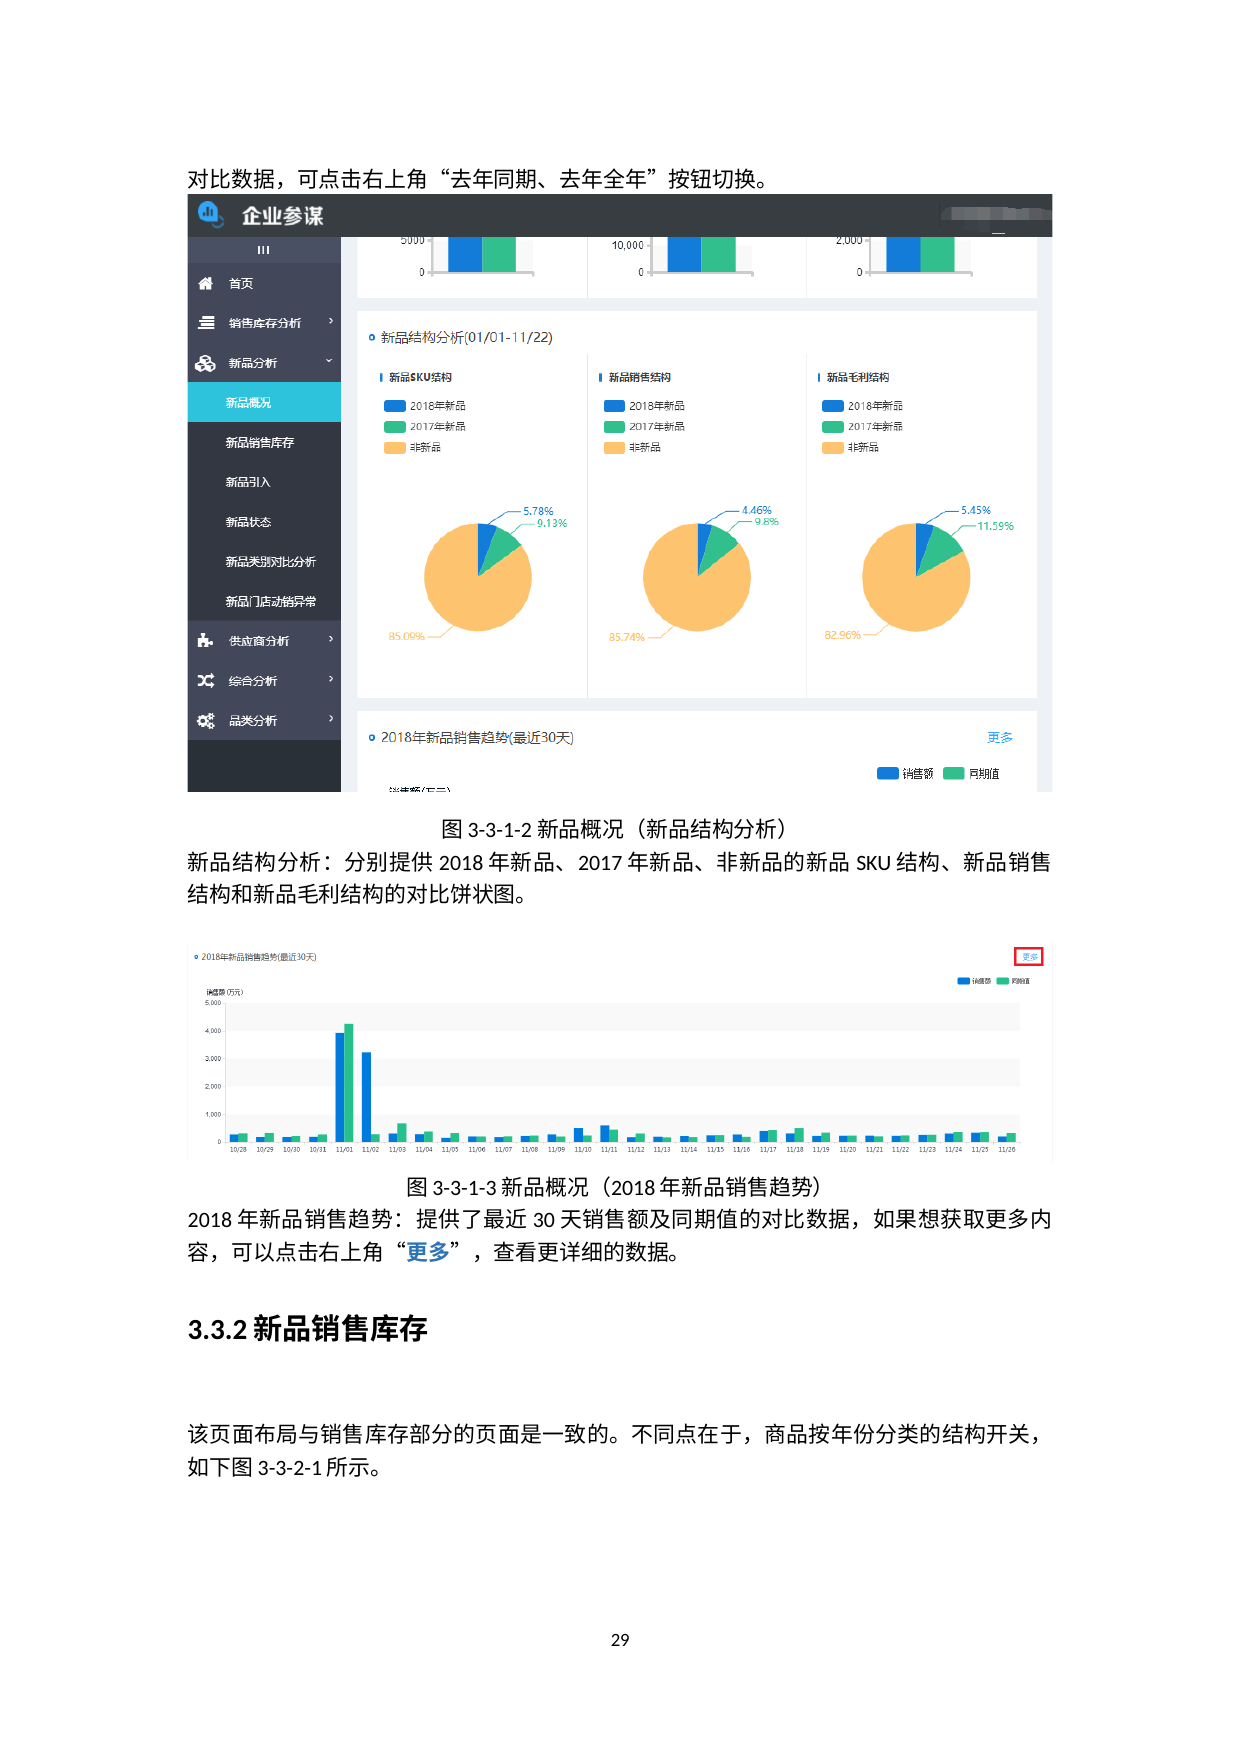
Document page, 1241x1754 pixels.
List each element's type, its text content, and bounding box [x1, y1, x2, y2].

text 图3-3-1-3 新品概况（2018年新品销售趋势） [187, 1169, 1053, 1202]
text 新品结构分析：分别提供2018年新品、2017年新品、非新品的新品SKU结构、新品销售结构和新品毛利结构的对比饼状图。 [187, 844, 1053, 909]
picture [187, 194, 1053, 792]
picture [187, 942, 1053, 1162]
text 图3-3-1-2 新品概况（新品结构分析） [187, 812, 1053, 844]
subtitle 3.3.2新品销售库存 [187, 1294, 1053, 1359]
text 该页面布局与销售库存部分的页面是一致的。不同点在于，商品按年份分类的结构开关，如下图3-3-2-1所示。 [187, 1417, 1053, 1482]
text 2018年新品销售趋势：提供了最近30天销售额及同期值的对比数据，如果想获取更多内容，可以点击右上角“更多”，查看更详细的数据。 [187, 1202, 1053, 1267]
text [187, 162, 1053, 194]
